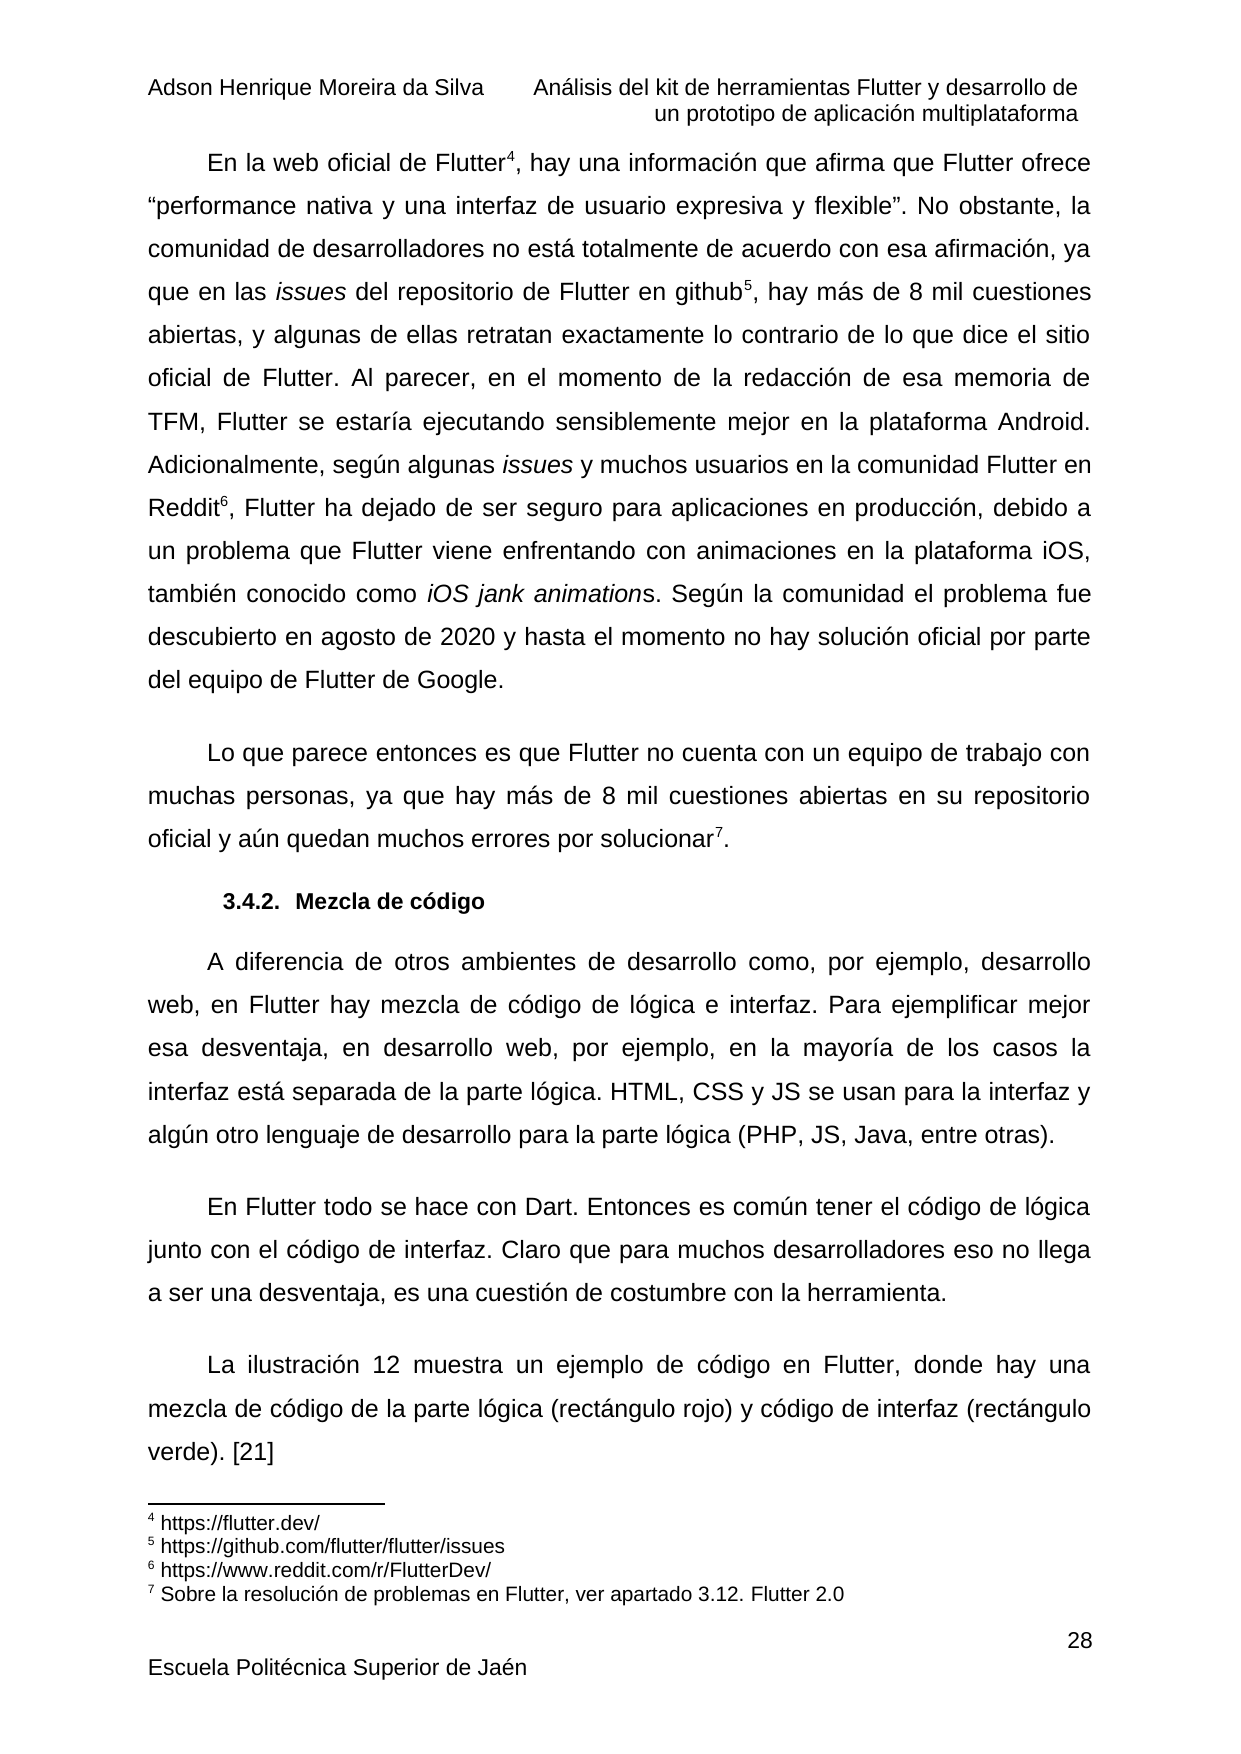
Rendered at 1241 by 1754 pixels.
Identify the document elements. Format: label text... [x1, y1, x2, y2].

text En Flutter todo se hace con Dart. Entonces es común tener el código de lógica junto con el código de interfaz. Claro que para muchos desarrolladores eso no llega a ser una desventaja, es una cuestión de costumbre con la herramienta. [148, 1192, 1092, 1307]
text A diferencia de otros ambientes de desarrollo como, por ejemplo, desarrollo web, en Flutter hay mezcla de código de lógica e interfaz. Para ejemplificar mejor esa desventaja, en desarrollo web, por ejemplo, en la mayoría de los casos la interfaz está separada de la parte lógica. HTML, CSS y JS se usan para la interfaz y algún otro lenguaje de desarrollo para la parte lógica (PHP, JS, Java, entre otras). [148, 947, 1092, 1148]
text La ilustración 12 muestra un ejemplo de código en Flutter, donde hay una mezcla de código de la parte lógica (rectángulo rojo) y código de interfaz (rectángulo verde). [21] [148, 1350, 1092, 1465]
text En la web oficial de Flutter, hay una información que afirma que Flutter ofrece “performance nativa y una interfaz de usuario expresiva y flexible”. No obstante, la comunidad de desarrolladores no está totalmente de acuerdo con esa afirmación, ya que en las issues del repositorio de Flutter en github, hay más de 8 mil cuestiones abiertas, y algunas de ellas retratan exactamente lo contrario de lo que dice el sitio oficial de Flutter. Al parecer, en el momento de la redacción de esa memoria de TFM, Flutter se estaría ejecutando sensiblemente mejor en la plataforma Android. Adicionalmente, según algunas issues y muchos usuarios en la comunidad Flutter en Reddit, Flutter ha dejado de ser seguro para aplicaciones en producción, debido a un problema que Flutter viene enfrentando con animaciones en la plataforma iOS, también conocido como iOS jank animations. Según la comunidad el problema fue descubierto en agosto de 2020 y hasta el momento no hay solución oficial por parte del equipo de Flutter de Google. [148, 148, 1092, 694]
text Lo que parece entonces es que Flutter no cuenta con un equipo de trabajo con muchas personas, ya que hay más de 8 mil cuestiones abiertas en su repositorio oficial y aún quedan muchos errores por solucionar. [148, 737, 1092, 852]
subtitle Mezcla de código [223, 888, 1092, 914]
